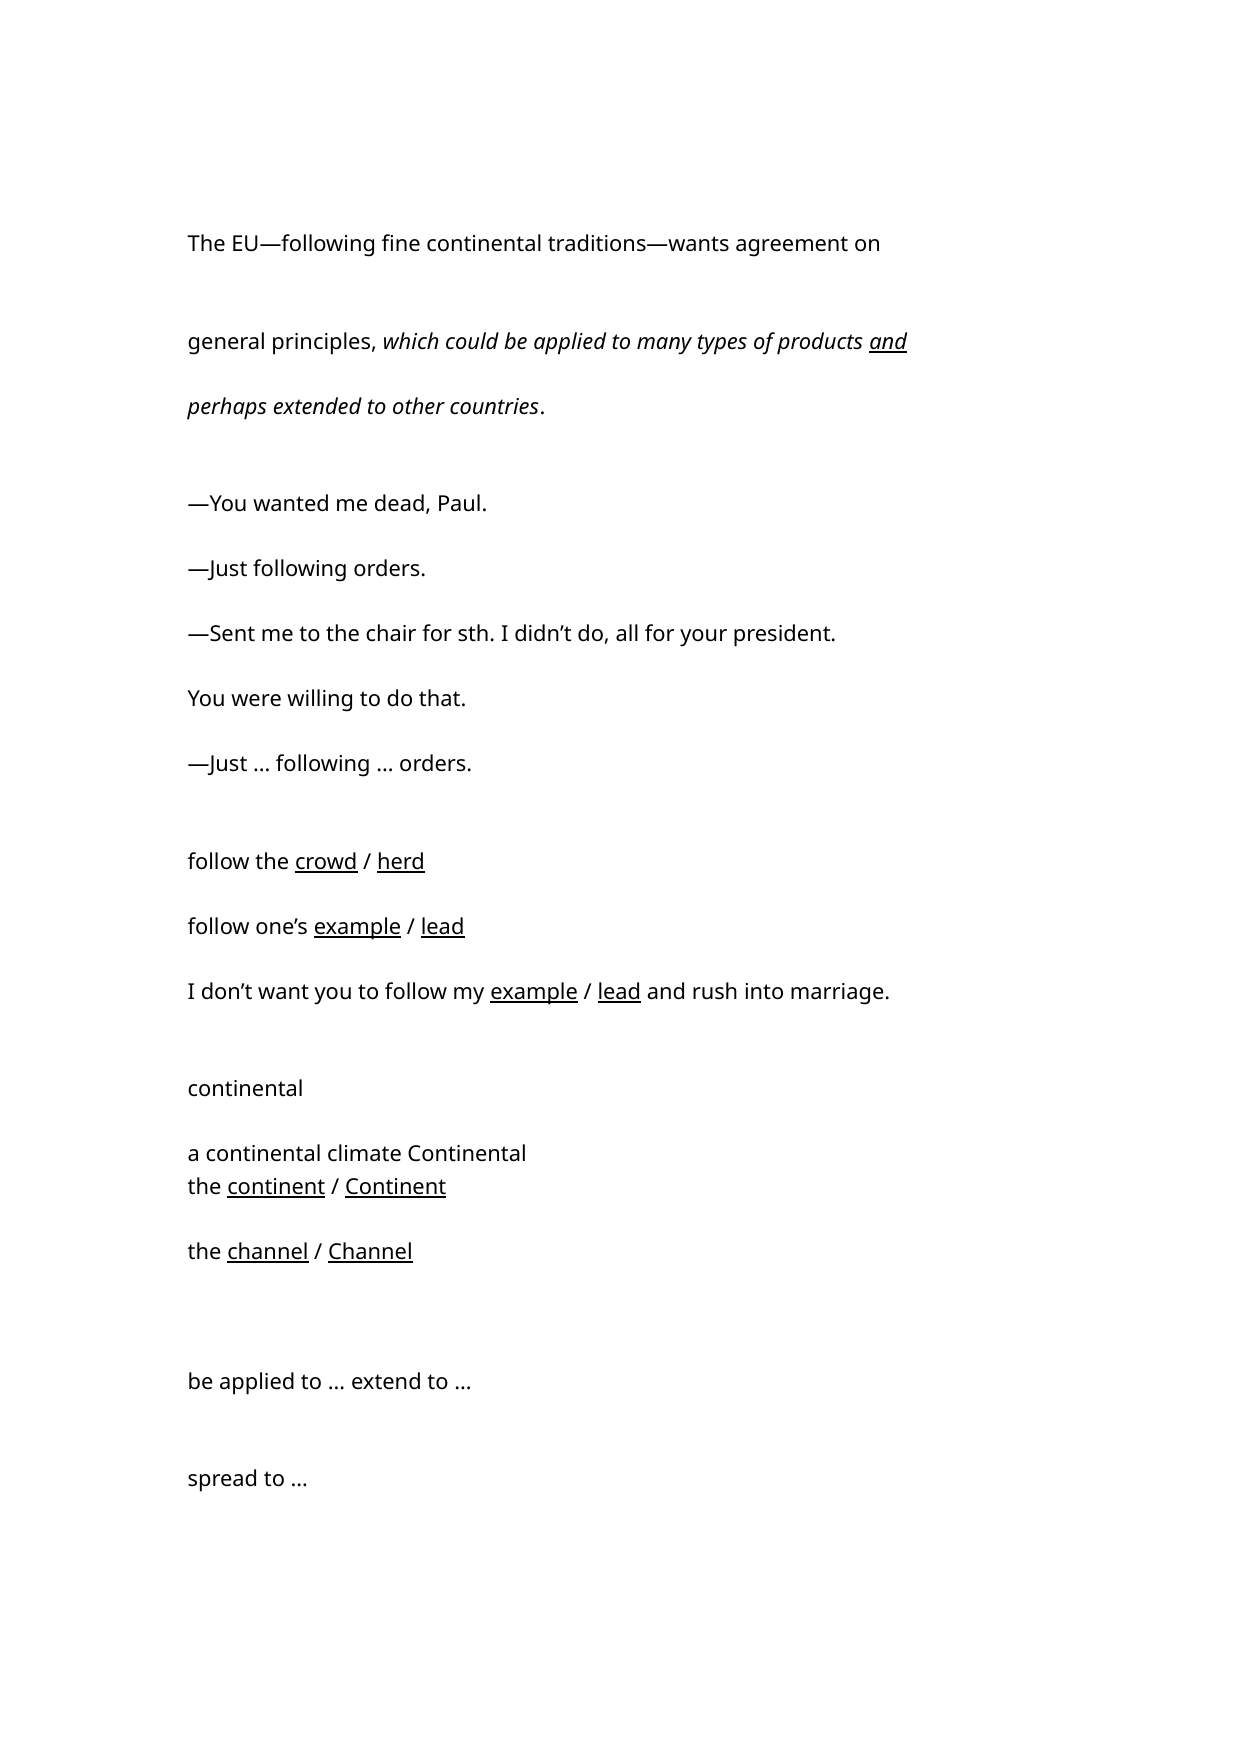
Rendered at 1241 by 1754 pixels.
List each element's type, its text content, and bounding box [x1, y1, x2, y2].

text a continental climate Continental [187, 1137, 1053, 1169]
text follow one’s example / lead [187, 909, 1053, 942]
text perhaps extended to other countries. [187, 389, 1053, 422]
text spread to … [187, 1462, 1053, 1494]
text —Just … following … orders. [187, 747, 1053, 779]
text follow the crowd / herd [187, 844, 1053, 877]
text —Just following orders. [187, 552, 1053, 584]
text general principles, which could be applied to many types of products and [187, 324, 1053, 357]
text I don’t want you to follow my example / lead and rush into marriage. [187, 974, 1053, 1007]
text be applied to … extend to … [187, 1364, 1053, 1397]
text The EU—following fine continental traditions—wants agreement on [187, 227, 1053, 259]
text the channel / Channel [187, 1234, 1053, 1267]
text —You wanted me dead, Paul. [187, 487, 1053, 519]
text —Sent me to the chair for sth. I didn’t do, all for your president. [187, 617, 1053, 649]
text the continent / Continent [187, 1169, 1053, 1202]
text continental [187, 1072, 1053, 1104]
text You were willing to do that. [187, 682, 1053, 714]
